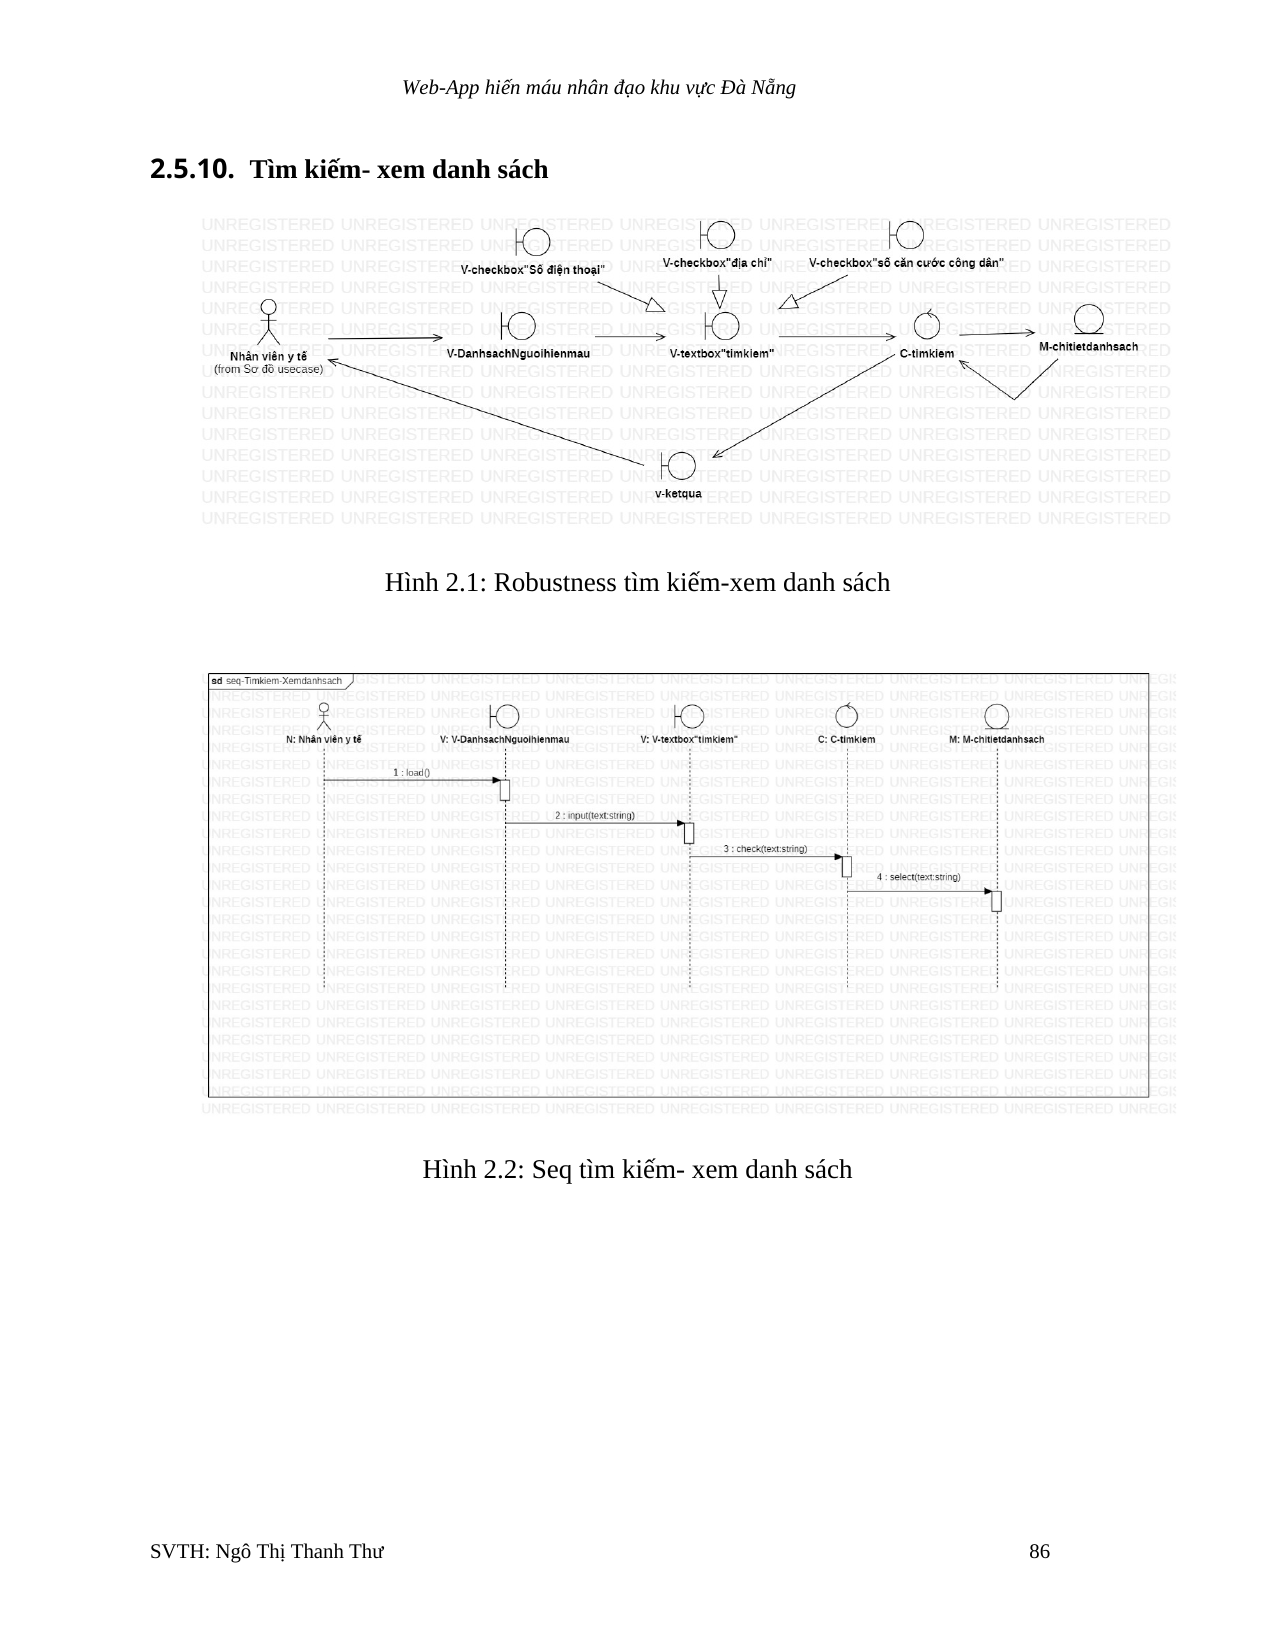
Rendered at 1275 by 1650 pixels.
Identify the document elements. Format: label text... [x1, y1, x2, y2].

picture [201, 209, 1177, 539]
subtitle Seq tìm kiếm- xem danh sách [150, 1153, 1125, 1184]
subtitle Tìm kiếm- xem danh sách [150, 150, 1125, 187]
subtitle Robustness tìm kiếm-xem danh sách [150, 567, 1125, 598]
picture [201, 666, 1177, 1125]
